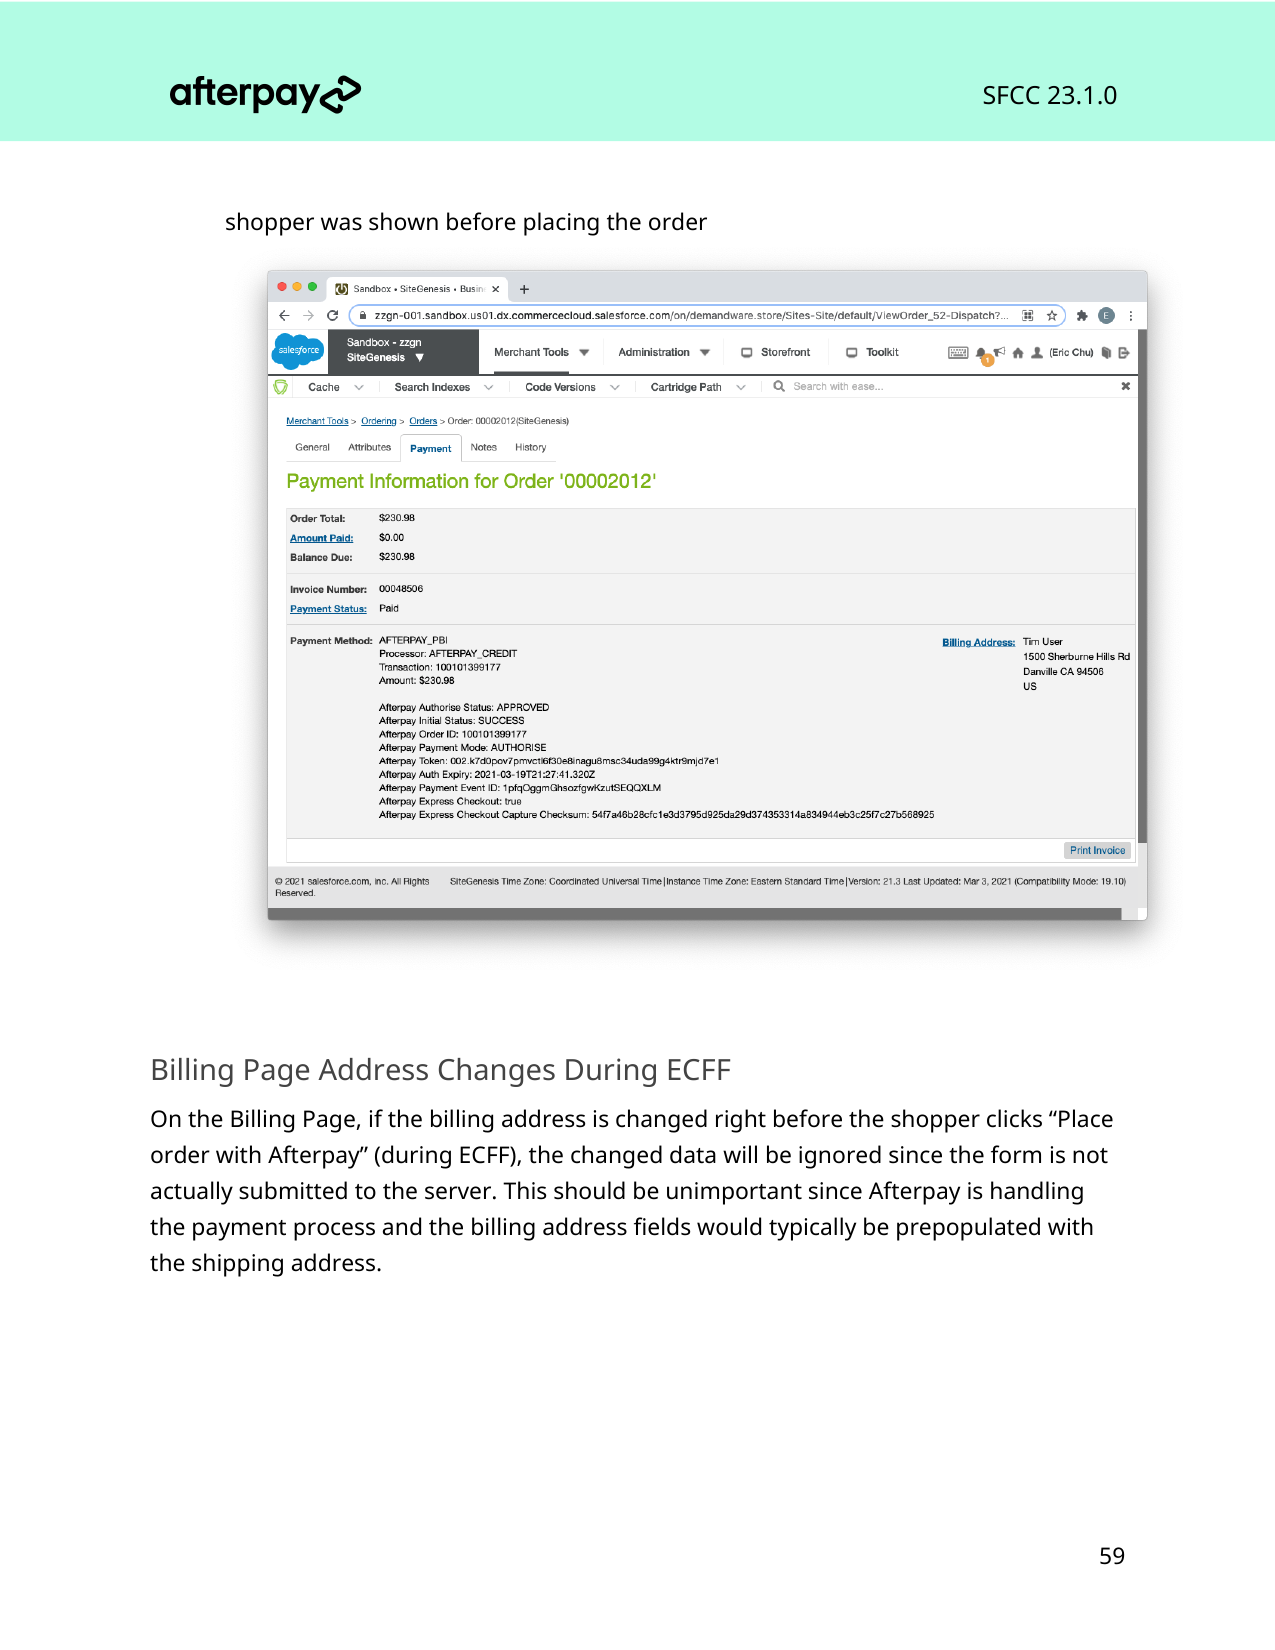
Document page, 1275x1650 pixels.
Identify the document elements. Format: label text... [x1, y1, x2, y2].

text On the Billing Page, if the billing address is changed right before the shopper clicks “Place order with Afterpay” (during ECFF), the changed data will be ignored since the form is not actually submitted to the server. This should be unimportant since Afterpay is handling the payment process and the billing address fields would typically be prepopulated with the shipping address. [150, 1103, 1125, 1278]
subtitle Billing Page Address Changes During ECFF [150, 1049, 1125, 1088]
picture [225, 242, 1189, 975]
picture [134, 47, 397, 142]
